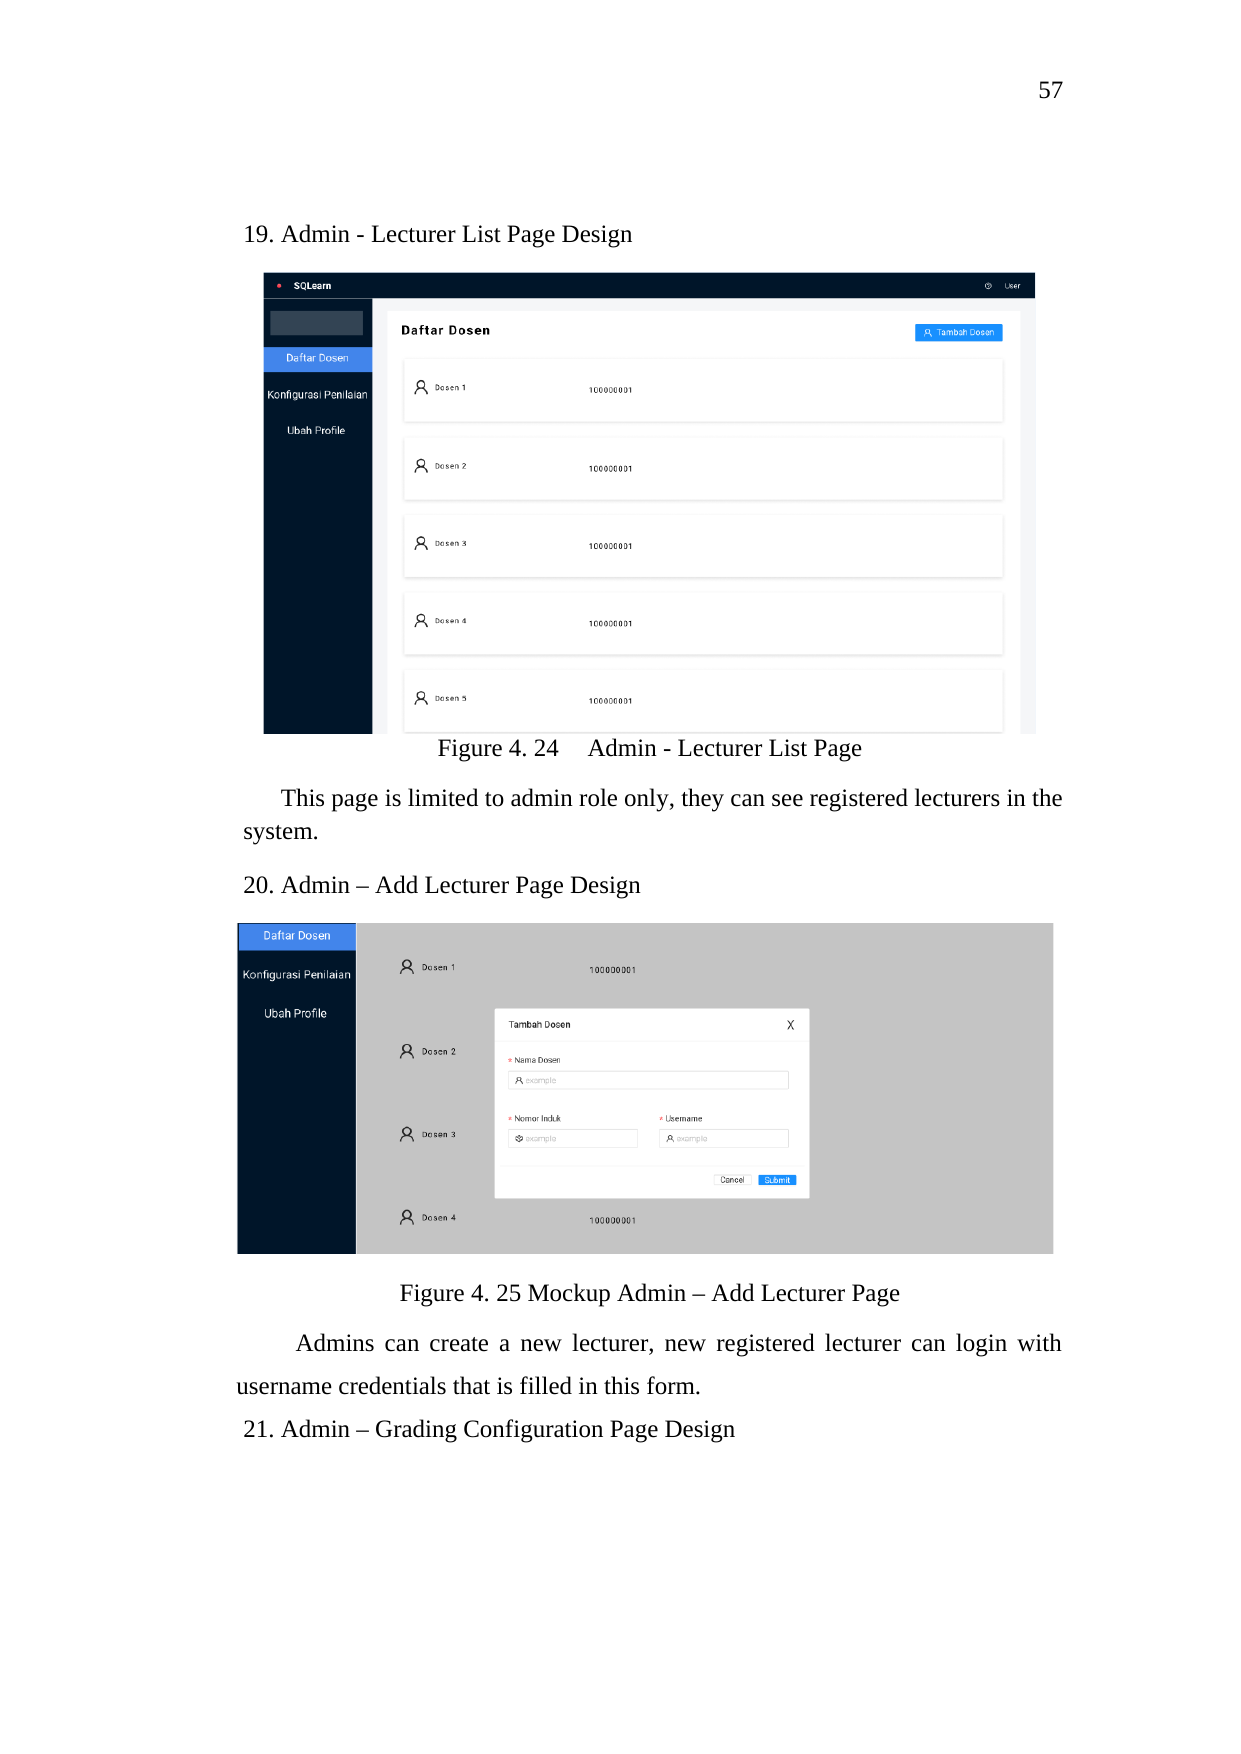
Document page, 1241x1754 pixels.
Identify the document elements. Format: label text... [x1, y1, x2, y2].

list Admin - Lecturer List Page Design [243, 219, 1063, 247]
text Admins can create a new lecturer, new registered lecturer can login with username credentials that is filled in this form. [236, 1328, 1063, 1400]
list Admin – Add Lecturer Page Design [243, 870, 1063, 898]
picture [263, 272, 1036, 734]
picture [236, 923, 1054, 1254]
list Admin – Grading Configuration Page Design [243, 1414, 1063, 1443]
text This page is limited to admin role only, they can see registered lecturers in the system. [243, 783, 1063, 844]
